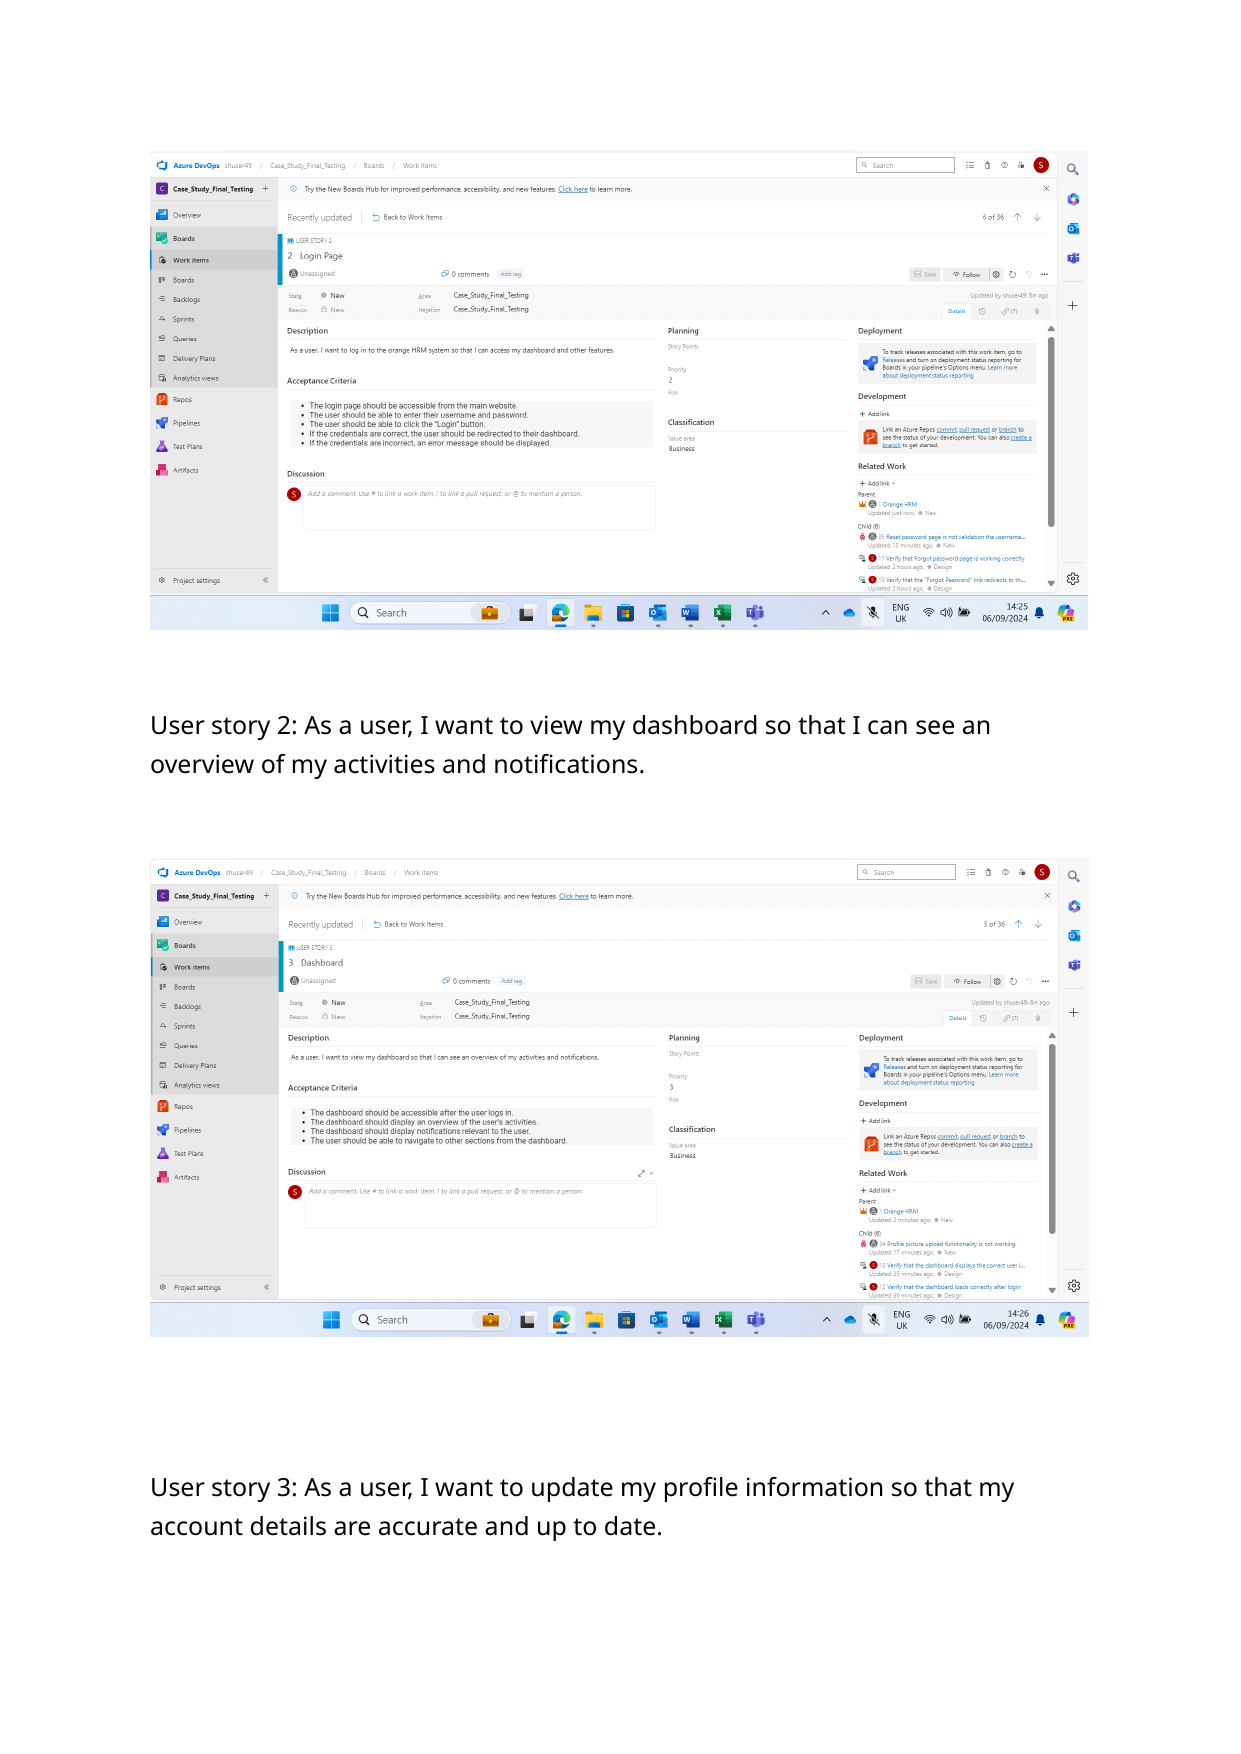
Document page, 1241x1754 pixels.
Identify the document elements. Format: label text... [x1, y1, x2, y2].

picture [150, 150, 1089, 630]
text User story 2: As a user, I want to view my dashboard so that I can see an overview of my activities and notifications. [150, 707, 1090, 781]
text User story 3: As a user, I want to update my profile information so that my account details are accurate and up to date. [150, 1469, 1090, 1543]
picture [150, 858, 1090, 1337]
